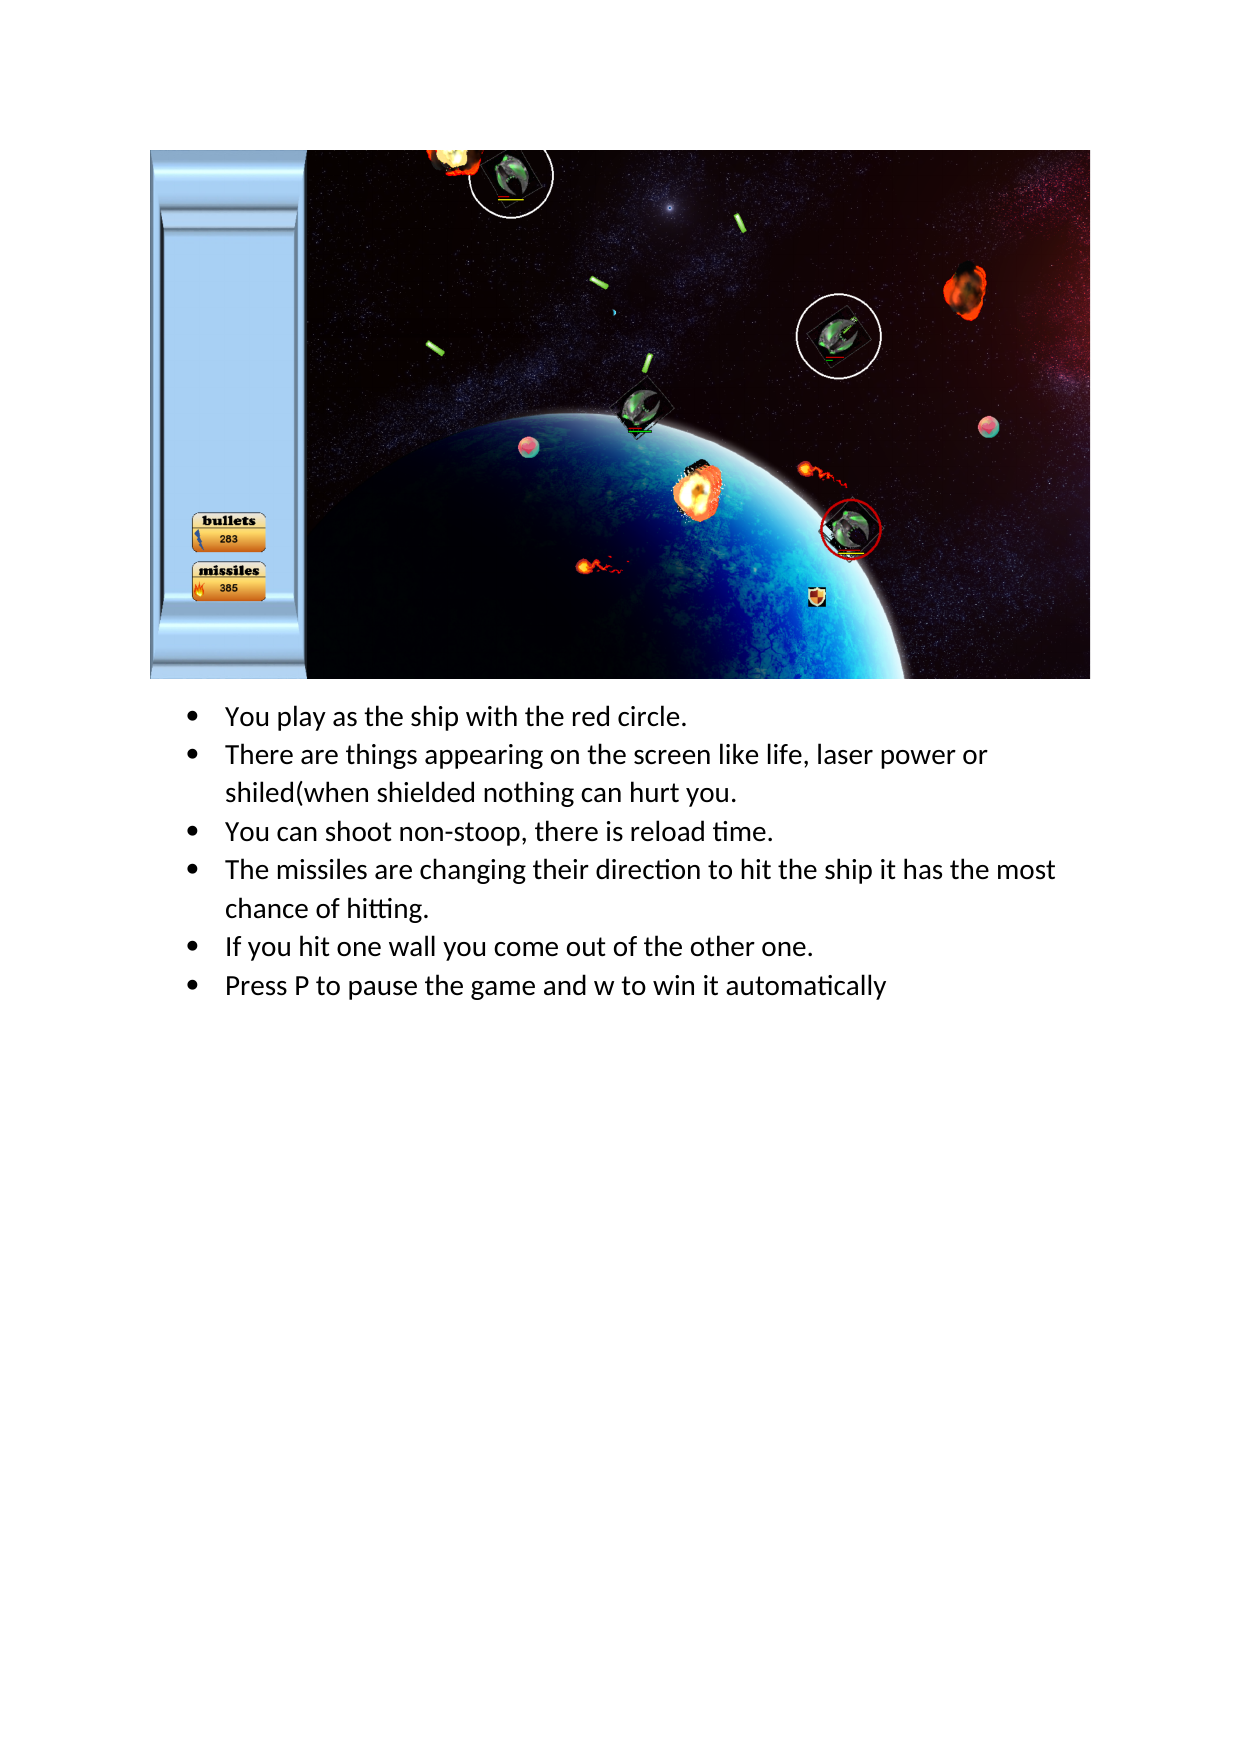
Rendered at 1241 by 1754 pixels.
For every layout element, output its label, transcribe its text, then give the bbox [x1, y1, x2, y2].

list The missiles are changing their direction to hit the ship it has the most chance of hitting. [187, 851, 1090, 926]
picture [830, 642, 837, 648]
list You play as the ship with the red circle. [187, 698, 1090, 733]
picture [762, 673, 774, 679]
picture [840, 665, 847, 677]
list If you hit one wall you come out of the other one. [187, 928, 1090, 964]
picture [818, 647, 823, 657]
list You can shoot non-stoop, there is reload time. [187, 813, 1090, 849]
list There are things appearing on the screen like life, laser power or shiled(when shielded nothing can hurt you. [187, 736, 1090, 810]
picture [150, 150, 1091, 679]
list Press P to pause the game and w to win it automatically [187, 967, 1090, 1002]
